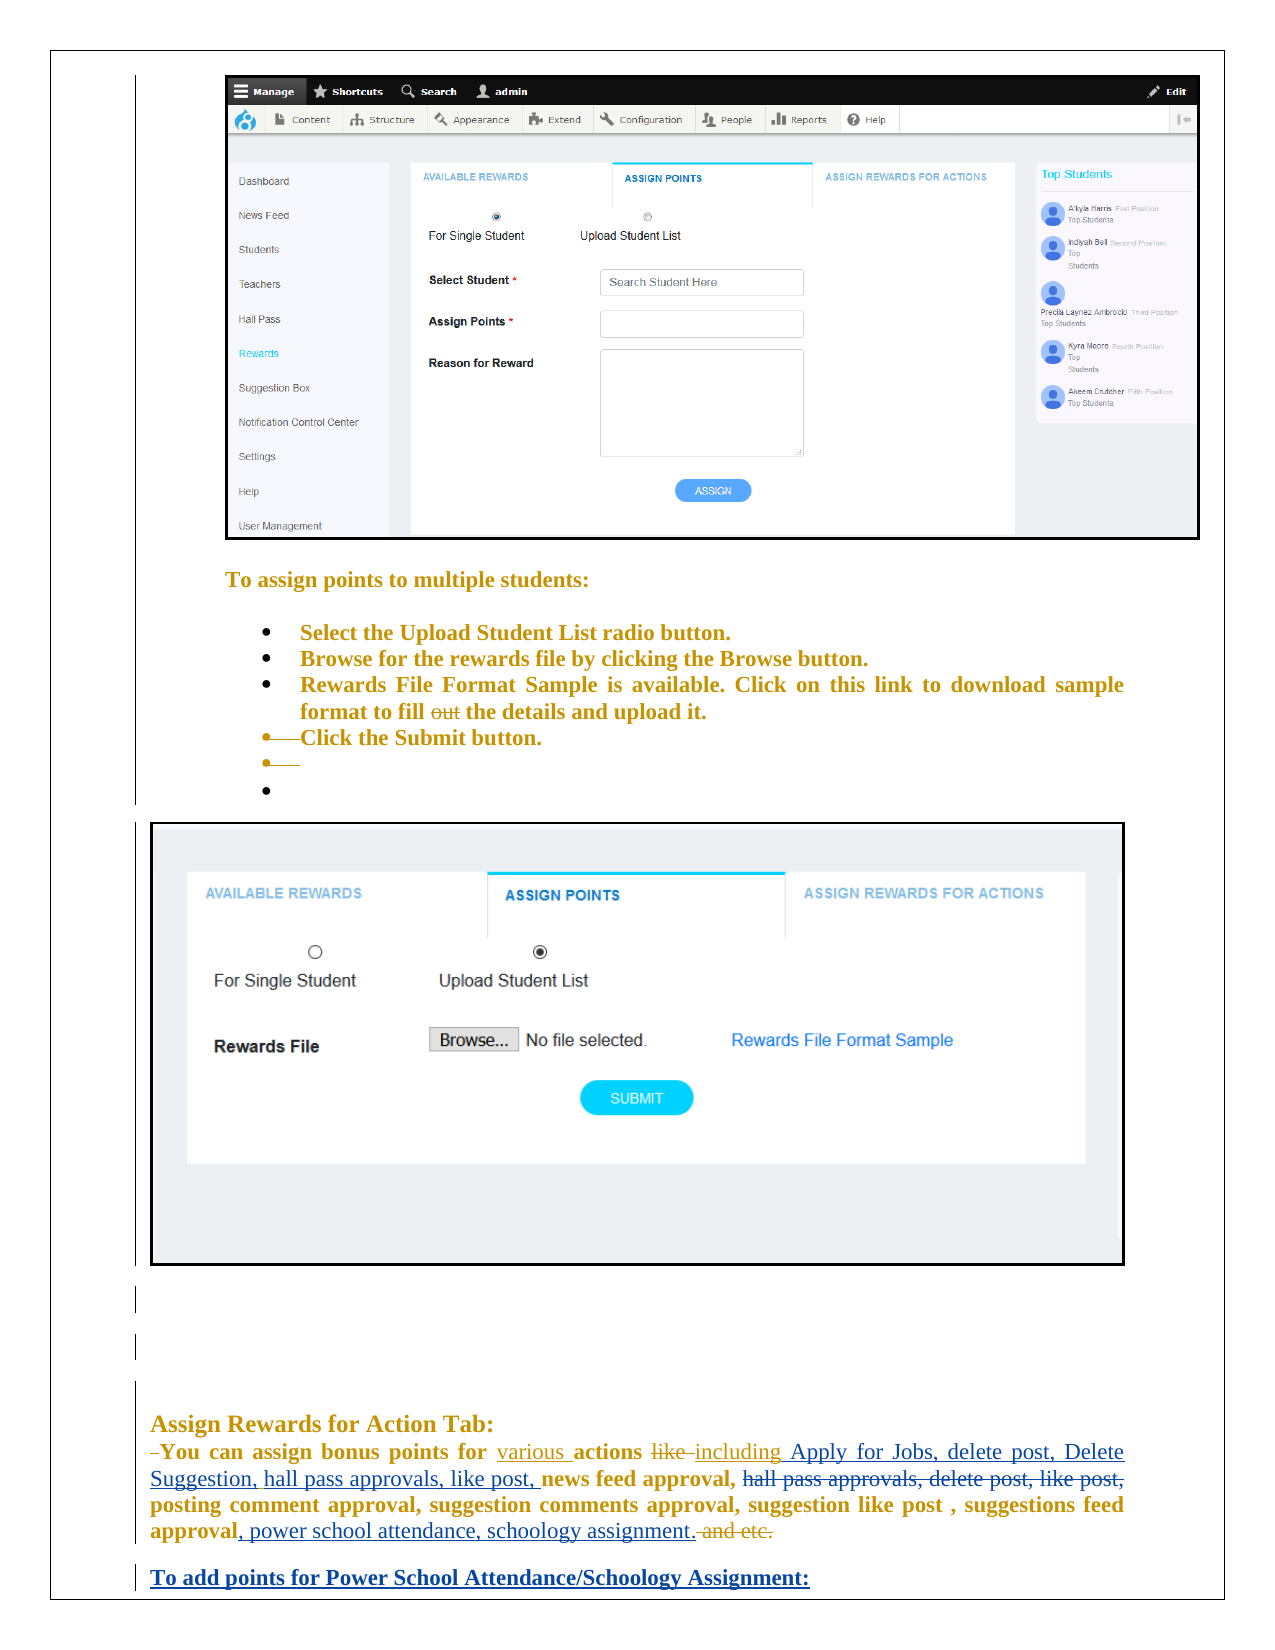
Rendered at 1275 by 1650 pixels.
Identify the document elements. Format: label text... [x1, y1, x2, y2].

list To assign points to multiple students: [225, 566, 1125, 592]
text You can assign bonus points for actions news feed approval, posting comment approval, suggestion comments approval, suggestion like post , suggestions feed approval [150, 1438, 1125, 1544]
list Select the Upload Student List radio button. [262, 619, 1125, 645]
list Click the Submit button. [262, 724, 1125, 751]
picture [228, 78, 1197, 537]
subtitle Assign Rewards for Action Tab: [150, 1381, 1125, 1438]
list Rewards File Format Sample is available. Click on this link to download sample format to fill the details and upload it. [262, 671, 1125, 724]
list Browse for the rewards file by clicking the Browse button. [262, 645, 1125, 671]
picture [153, 824, 1122, 1263]
